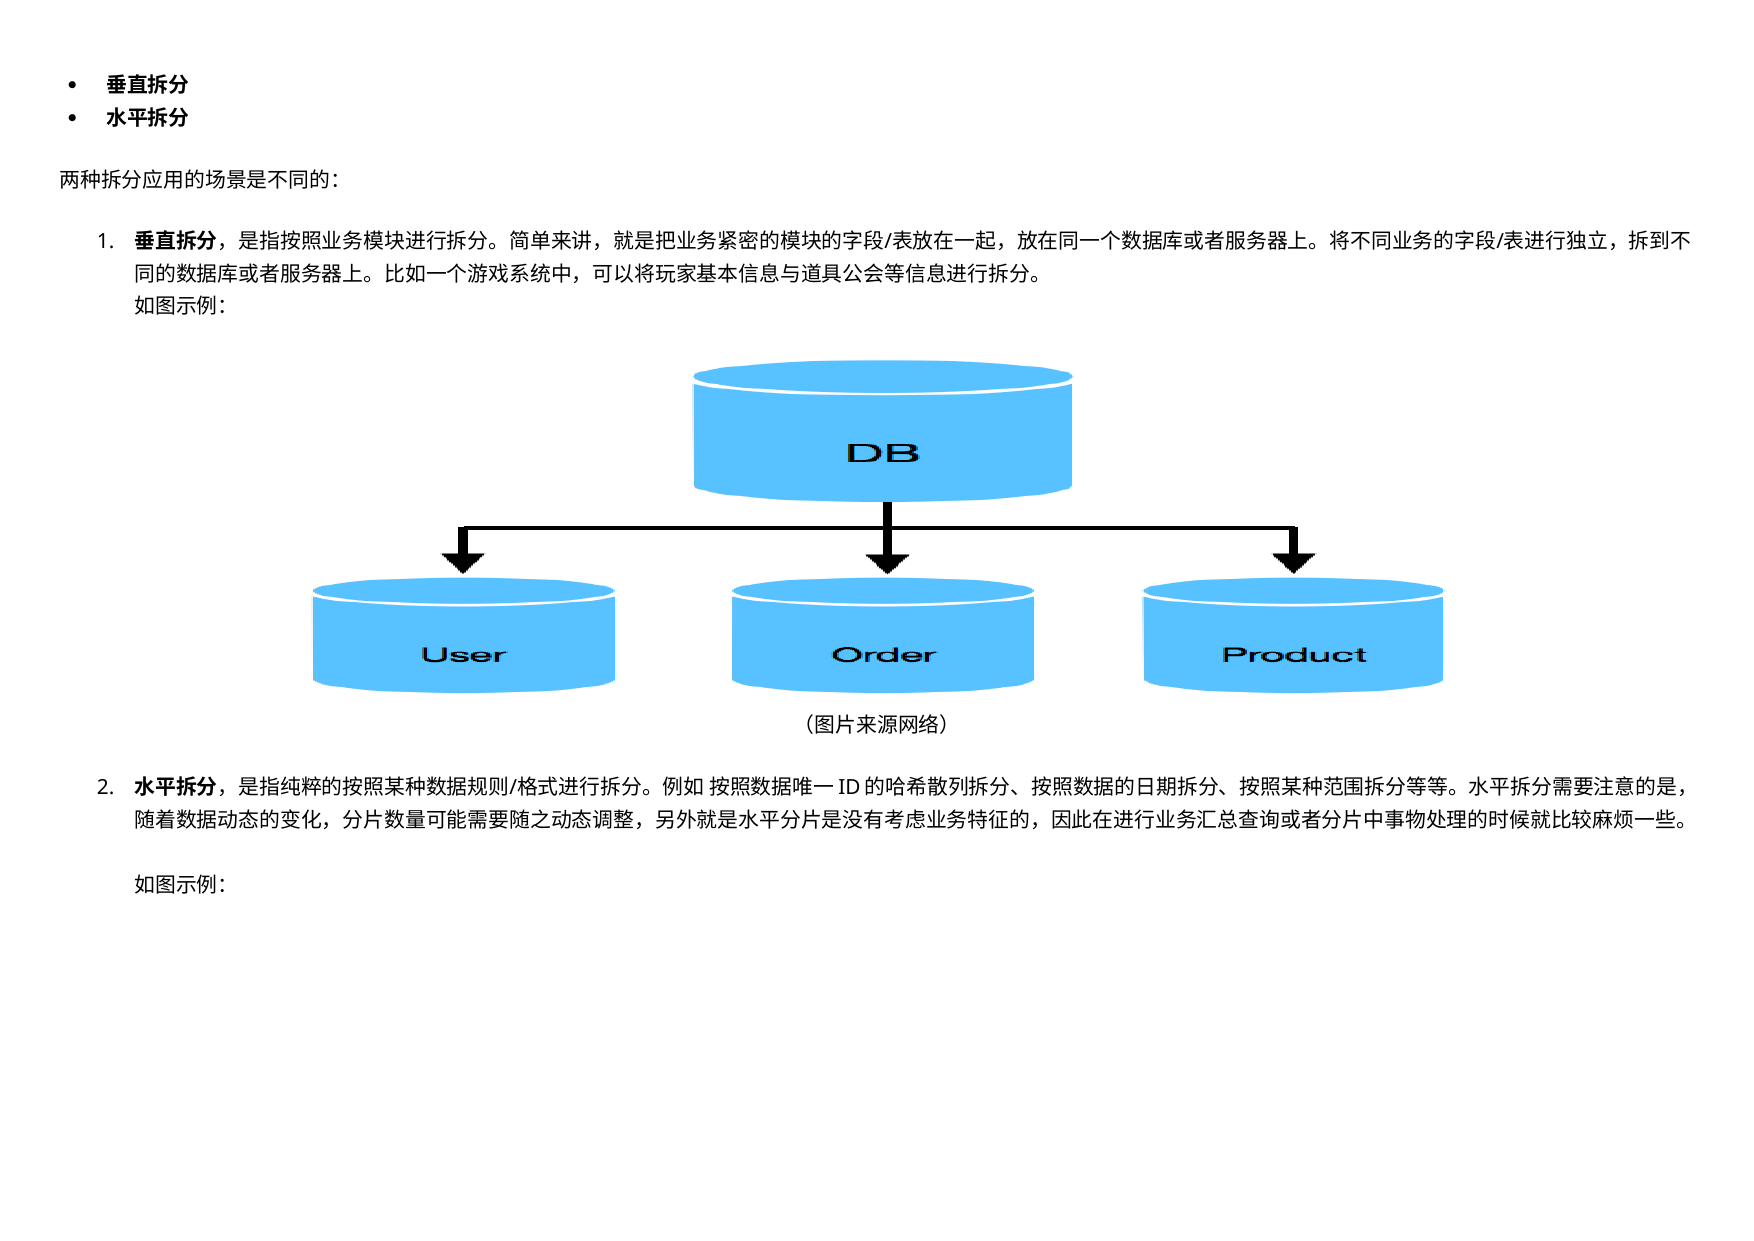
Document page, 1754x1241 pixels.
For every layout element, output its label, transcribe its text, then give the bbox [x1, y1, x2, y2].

list 垂直拆分 [68, 68, 1695, 100]
text 两种拆分应用的场景是不同的： [59, 162, 1695, 194]
list 水平拆分，是指纯粹的按照某种数据规则/格式进行拆分。例如 按照数据唯一ID的哈希散列拆分、按照数据的日期拆分、按照某种范围拆分等等。水平拆分需要注意的是，随着数据动态的变化，分片数量可能需要随之动态调整，另外就是水平分片是没有考虑业务特征的，因此在进行业务汇总查询或者分片中事物处理的时候就比较麻烦一些。 如图示例： [97, 769, 1695, 899]
picture [266, 355, 1488, 703]
list 垂直拆分，是指按照业务模块进行拆分。简单来讲，就是把业务紧密的模块的字段/表放在一起，放在同一个数据库或者服务器上。将不同业务的字段/表进行独立，拆到不同的数据库或者服务器上。比如一个游戏系统中，可以将玩家基本信息与道具公会等信息进行拆分。 如图示例： [97, 223, 1695, 321]
list 水平拆分 [68, 100, 1695, 133]
